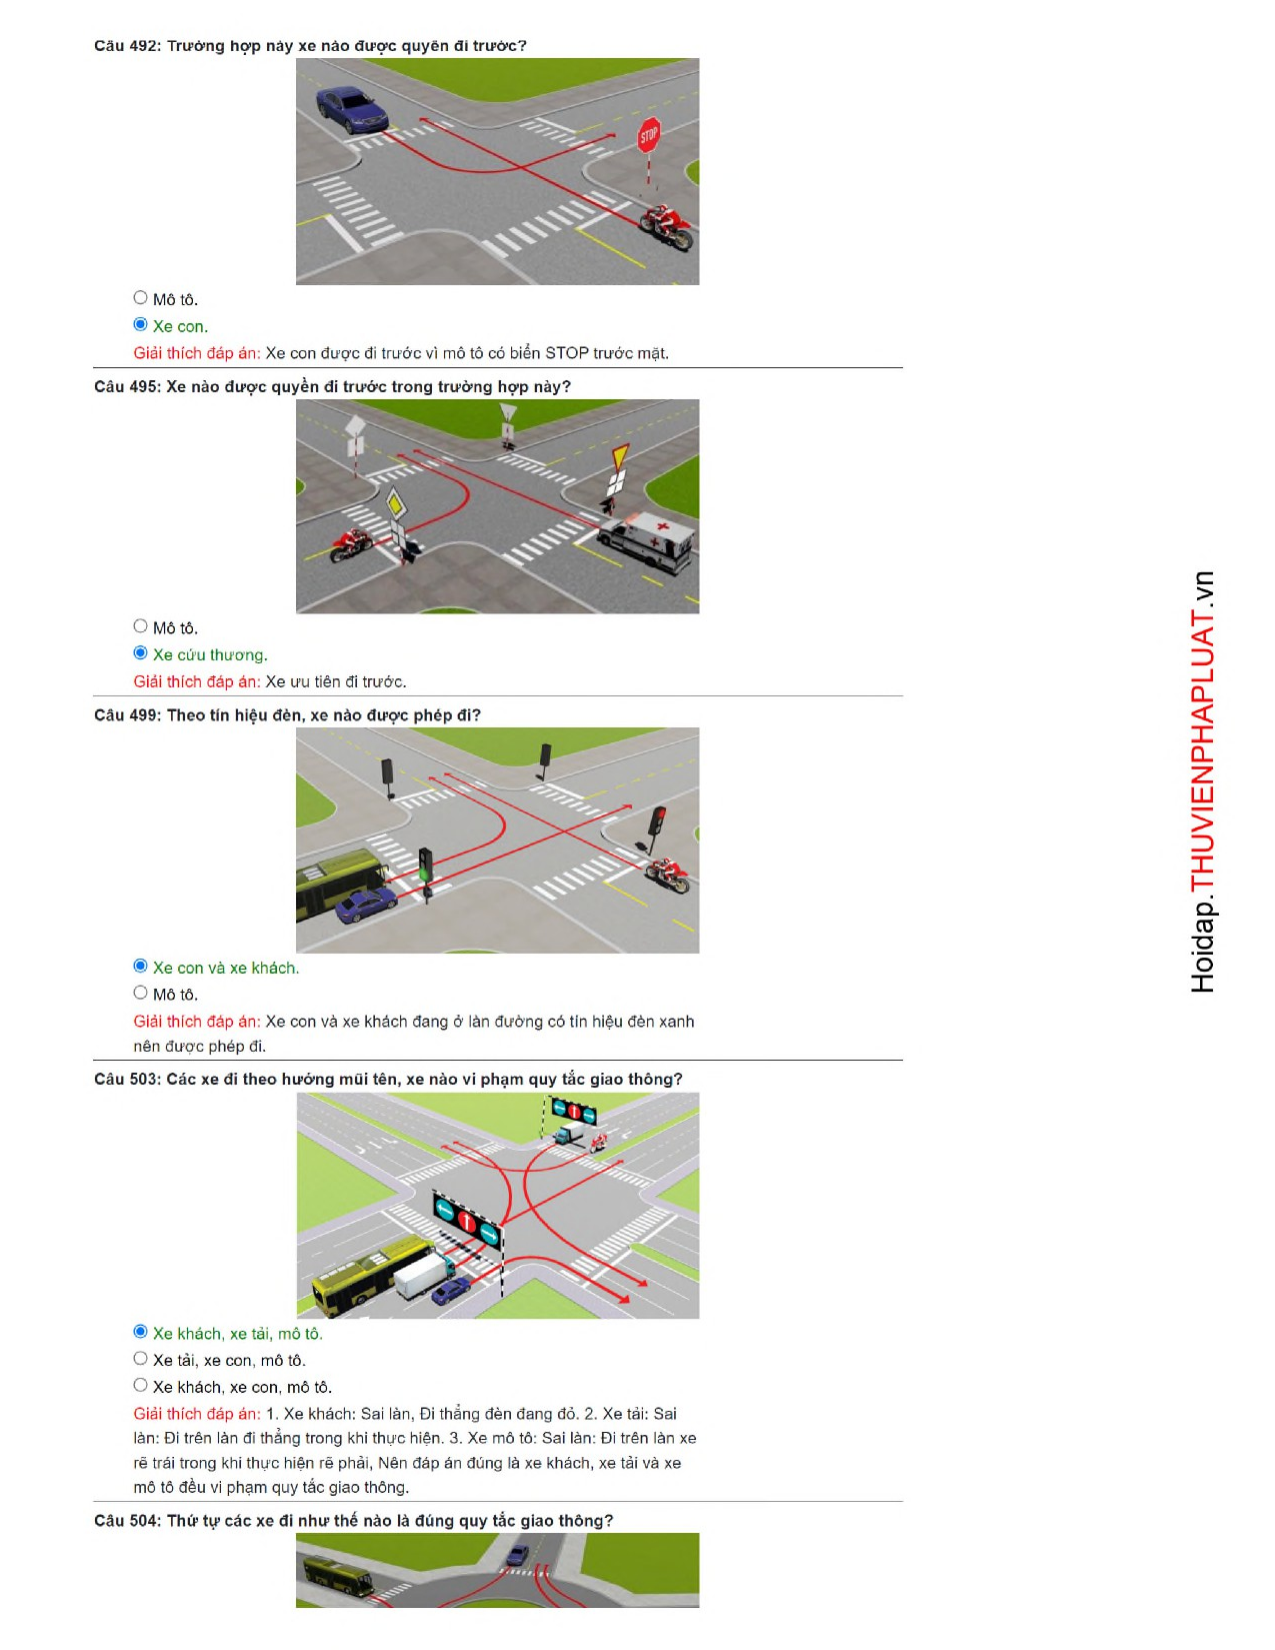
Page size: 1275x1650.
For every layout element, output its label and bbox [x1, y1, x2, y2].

picture [83, 13, 1237, 1650]
